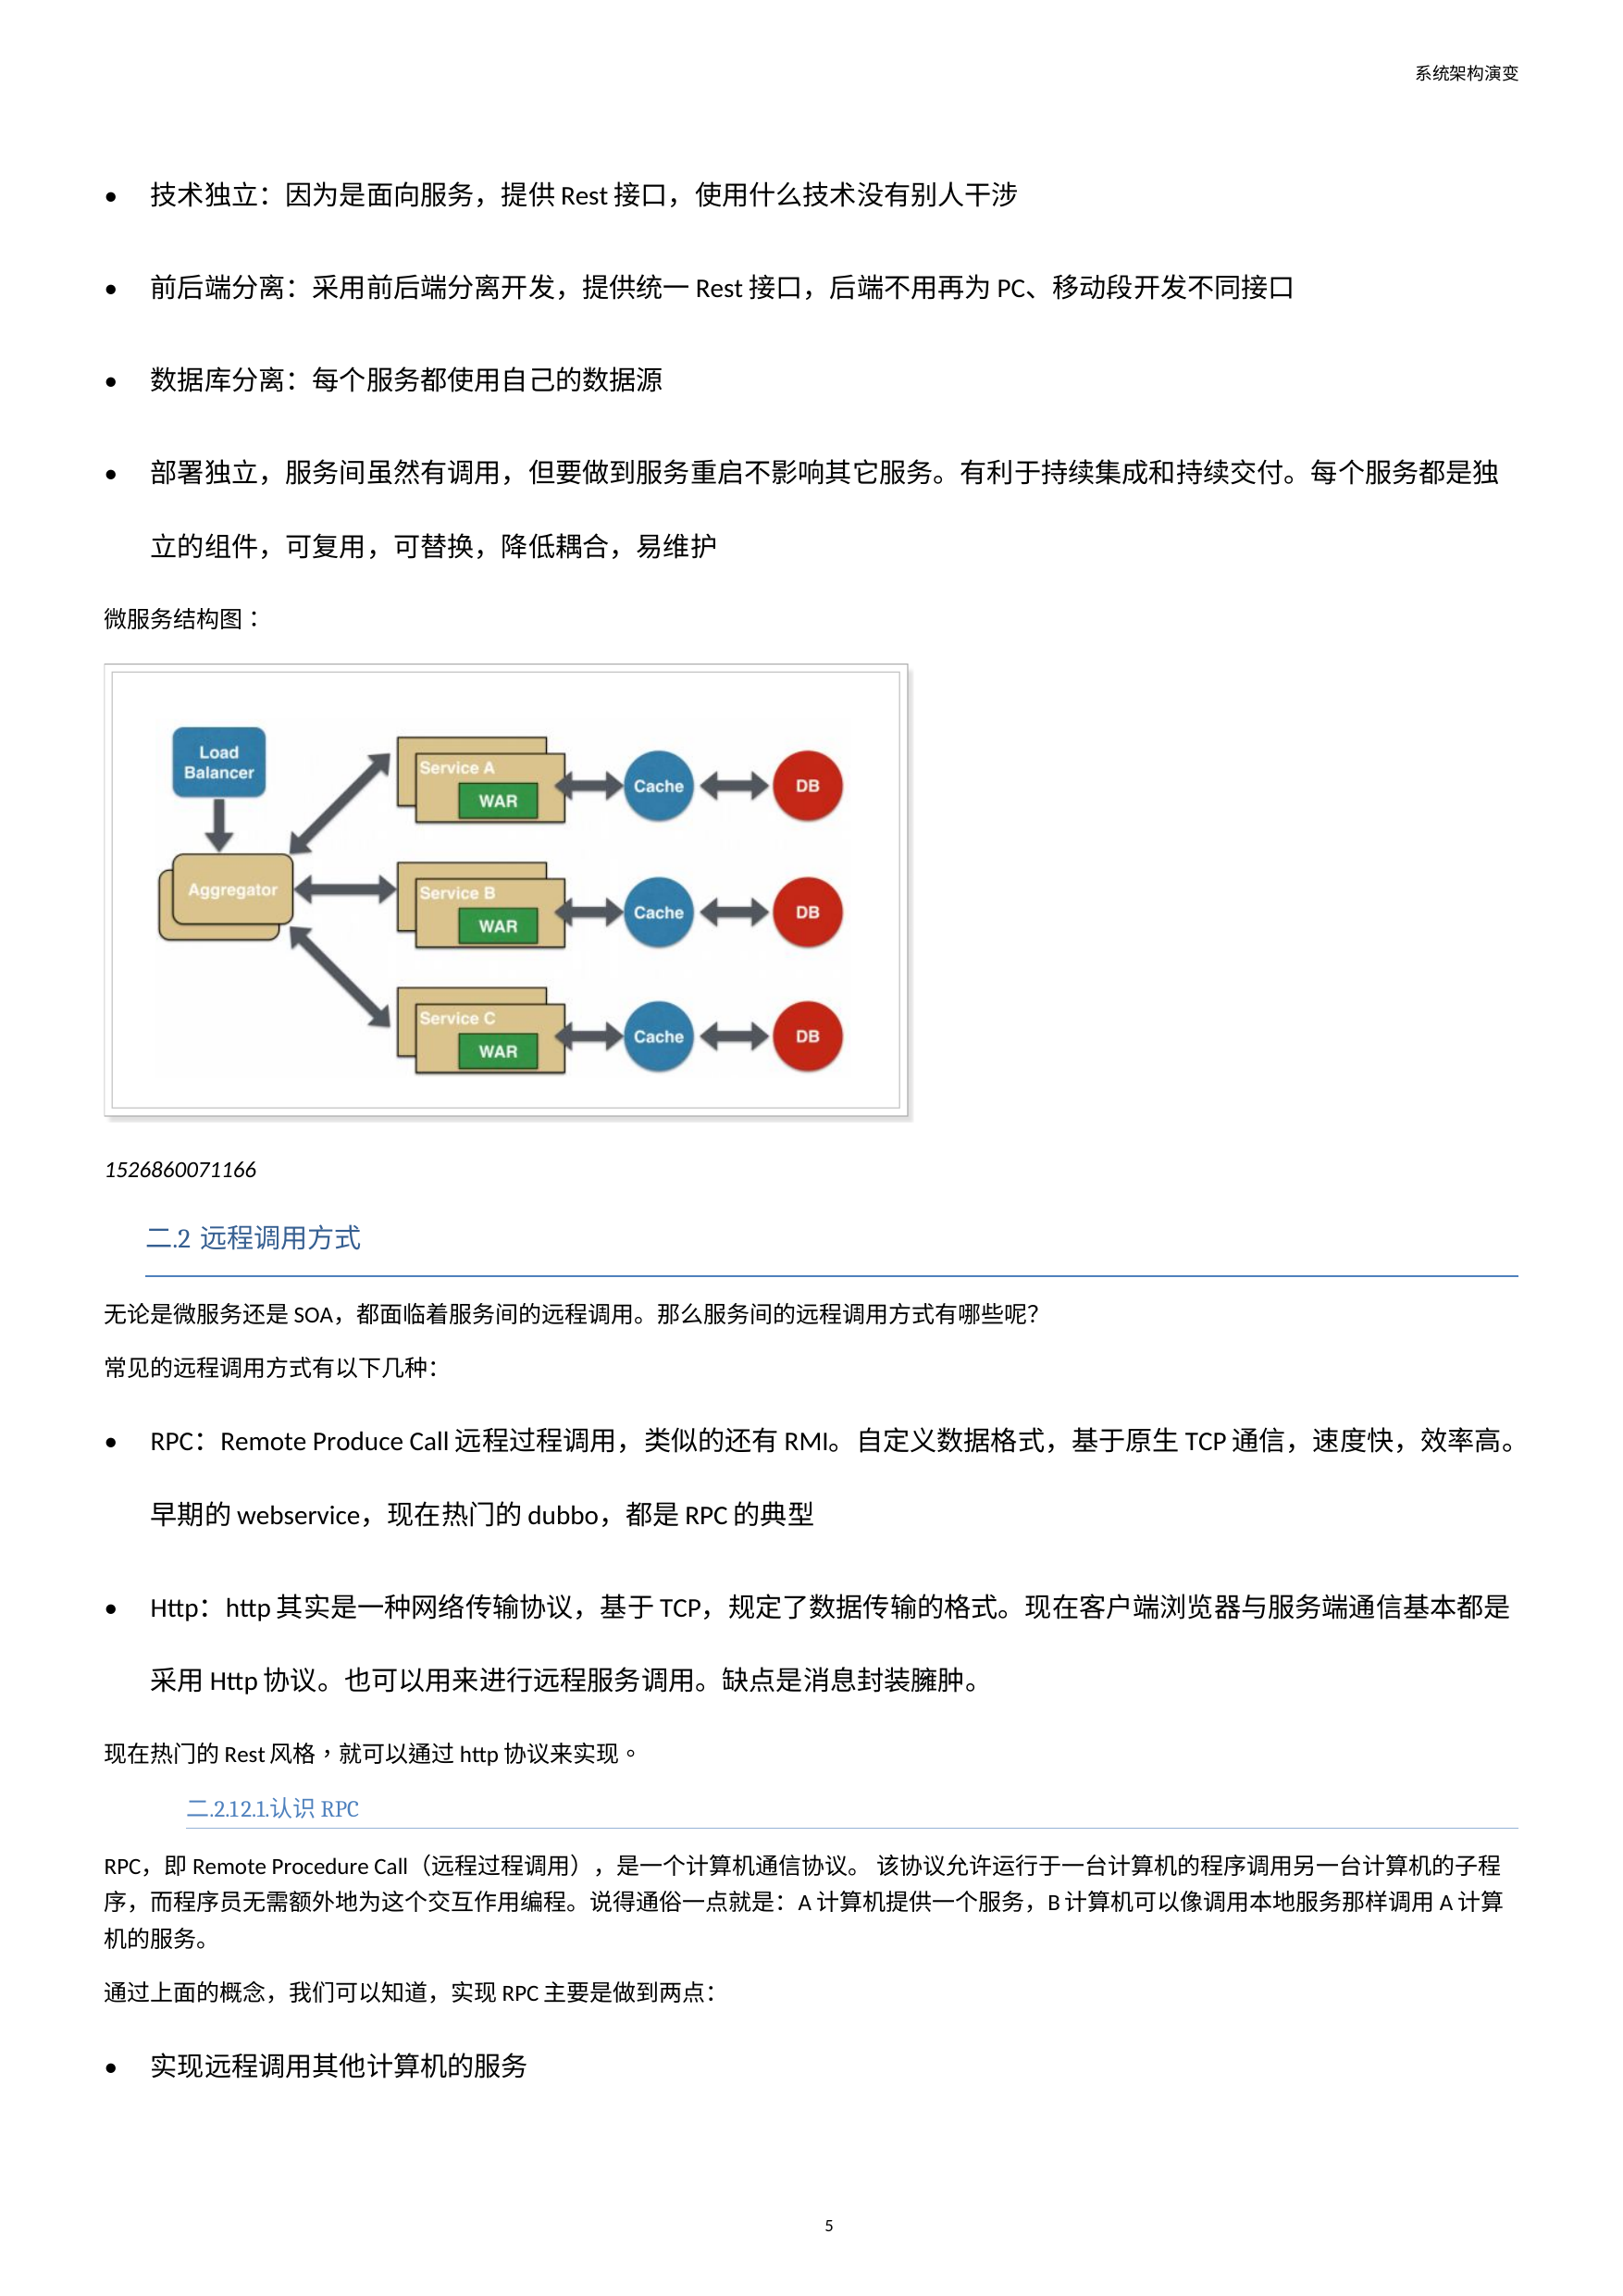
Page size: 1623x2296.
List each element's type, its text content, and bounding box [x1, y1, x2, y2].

subtitle 2.1.认识RPC [186, 1789, 1518, 1828]
list 实现远程调用其他计算机的服务 [104, 2028, 1518, 2101]
list 数据库分离：每个服务都使用自己的数据源 [104, 341, 1518, 415]
text 常见的远程调用方式有以下几种： [104, 1348, 1518, 1385]
subtitle 远程调用方式 [145, 1199, 1518, 1275]
list Http：http其实是一种网络传输协议，基于TCP，规定了数据传输的格式。现在客户端浏览器与服务端通信基本都是采用Http协议。也可以用来进行远程服务调用。缺点是消息封装臃肿。 [104, 1569, 1518, 1716]
list 技术独立：因为是面向服务，提供Rest接口，使用什么技术没有别人干涉 [104, 155, 1518, 230]
picture [104, 664, 914, 1123]
list RPC：Remote Produce Call远程过程调用，类似的还有RMI。自定义数据格式，基于原生TCP通信，速度快，效率高。早期的webservice，现在热门的dubbo，都是RPC的典型 [104, 1402, 1518, 1549]
text RPC，即 Remote Procedure Call（远程过程调用），是一个计算机通信协议。 该协议允许运行于一台计算机的程序调用另一台计算机的子程序，而程序员无需额外地为这个交互作用编程。说得通俗一点就是：A计算机提供一个服务，B计算机可以像调用本地服务那样调用A计算机的服务。 [104, 1845, 1518, 1955]
text 1526860071166 [104, 1151, 1518, 1188]
text 微服务结构图： [104, 601, 1518, 637]
text 无论是微服务还是SOA，都面临着服务间的远程调用。那么服务间的远程调用方式有哪些呢？ [104, 1294, 1518, 1331]
list 部署独立，服务间虽然有调用，但要做到服务重启不影响其它服务。有利于持续集成和持续交付。每个服务都是独立的组件，可复用，可替换，降低耦合，易维护 [104, 434, 1518, 581]
list 前后端分离：采用前后端分离开发，提供统一Rest接口，后端不用再为PC、移动段开发不同接口 [104, 249, 1518, 322]
text 通过上面的概念，我们可以知道，实现RPC主要是做到两点： [104, 1973, 1518, 2010]
text 现在热门的Rest风格，就可以通过http协议来实现。 [104, 1734, 1518, 1771]
